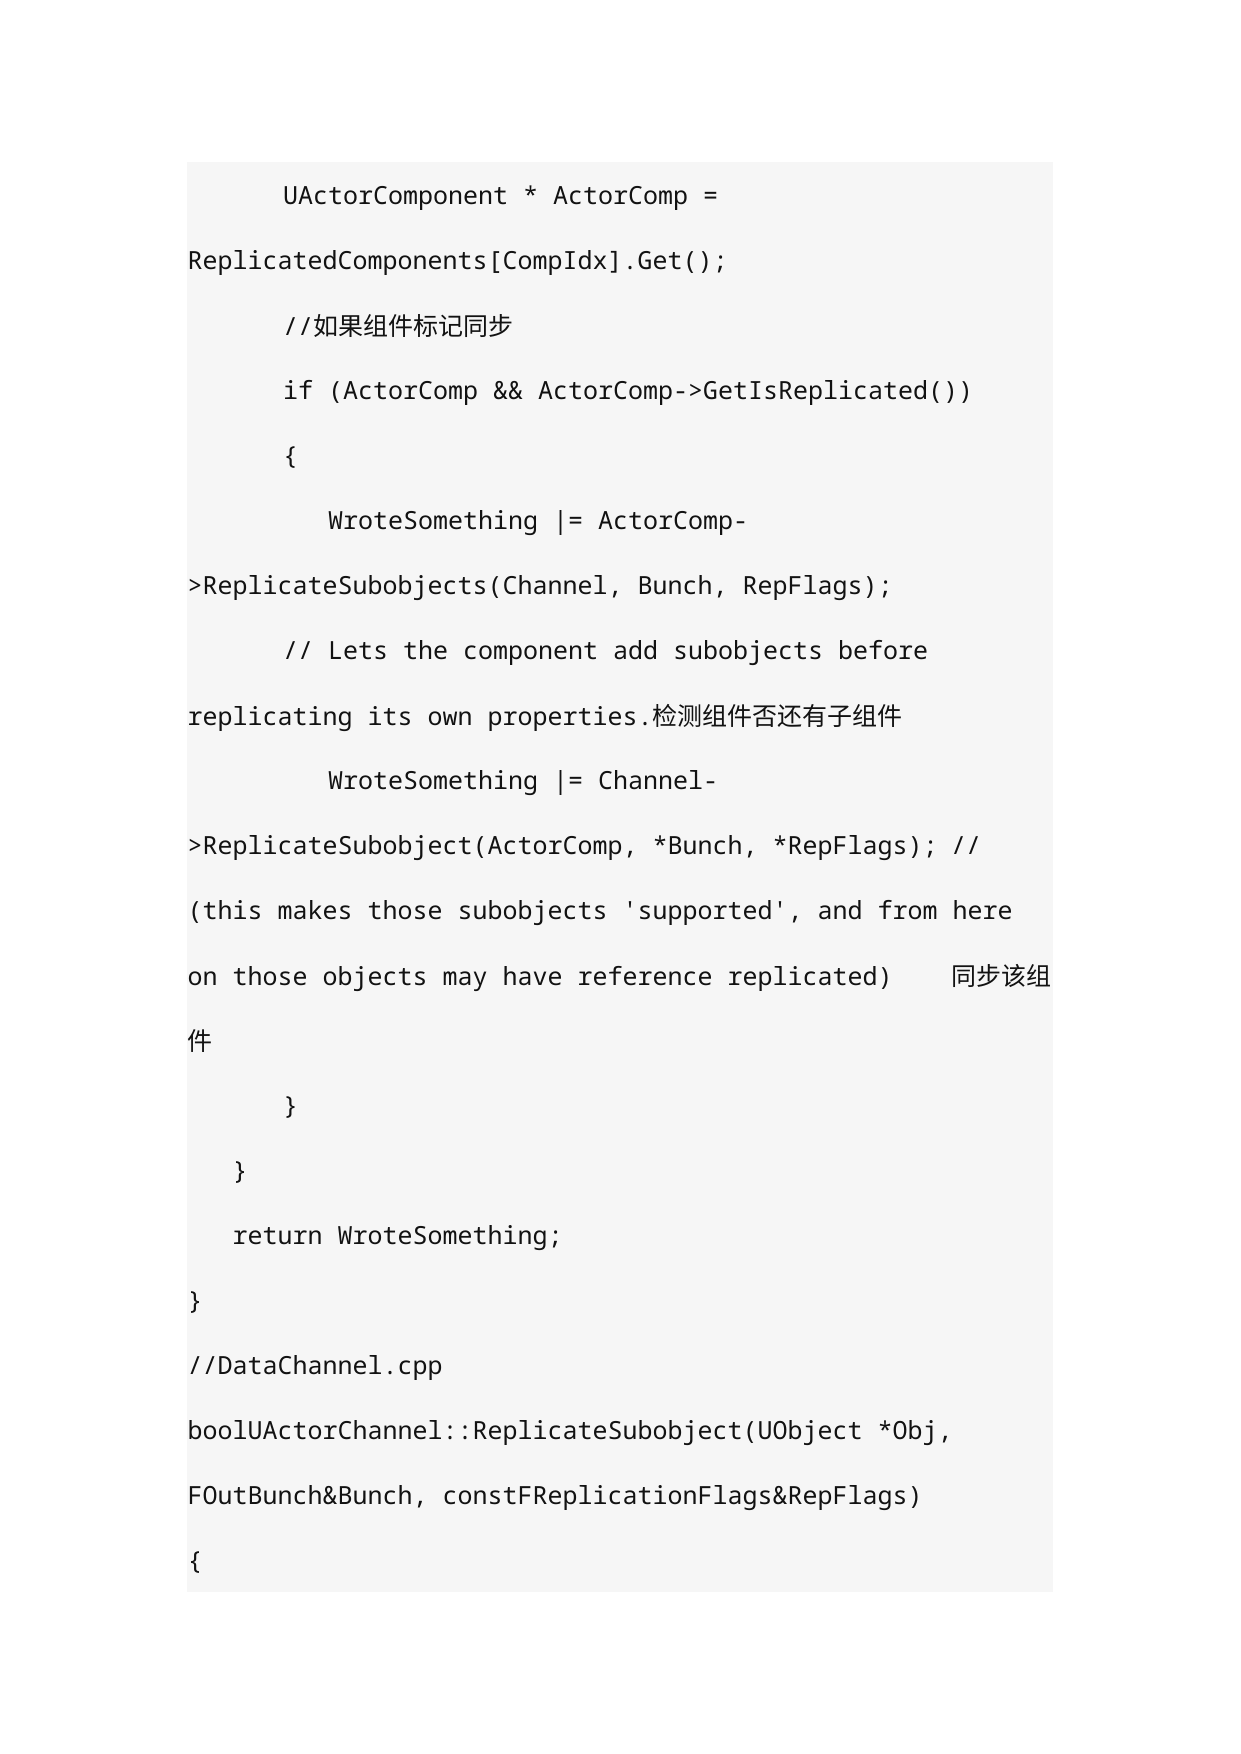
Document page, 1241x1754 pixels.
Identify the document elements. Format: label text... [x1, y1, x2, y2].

text { [187, 422, 1053, 487]
text { [187, 1527, 1053, 1592]
text return WroteSomething; [187, 1202, 1053, 1267]
text boolUActorChannel::ReplicateSubobject(UObject *Obj, FOutBunch&Bunch, constFReplicationFlags&RepFlags) [187, 1397, 1053, 1527]
text //如果组件标记同步 [187, 292, 1053, 357]
text } [187, 1137, 1053, 1202]
text } [187, 1072, 1053, 1137]
text if (ActorComp && ActorComp->GetIsReplicated()) [187, 357, 1053, 422]
text } [187, 1267, 1053, 1332]
text //DataChannel.cpp [187, 1332, 1053, 1397]
text UActorComponent * ActorComp = ReplicatedComponents[CompIdx].Get(); [187, 162, 1053, 292]
text WroteSomething |= ActorComp->ReplicateSubobjects(Channel, Bunch, RepFlags); // Lets the component add subobjects before replicating its own properties.检测组件否还有子组件 [187, 487, 1053, 747]
text WroteSomething |= Channel->ReplicateSubobject(ActorComp, *Bunch, *RepFlags); // (this makes those subobjects 'supported', and from here on those objects may have reference replicated) 同步该组件 [187, 747, 1053, 1072]
